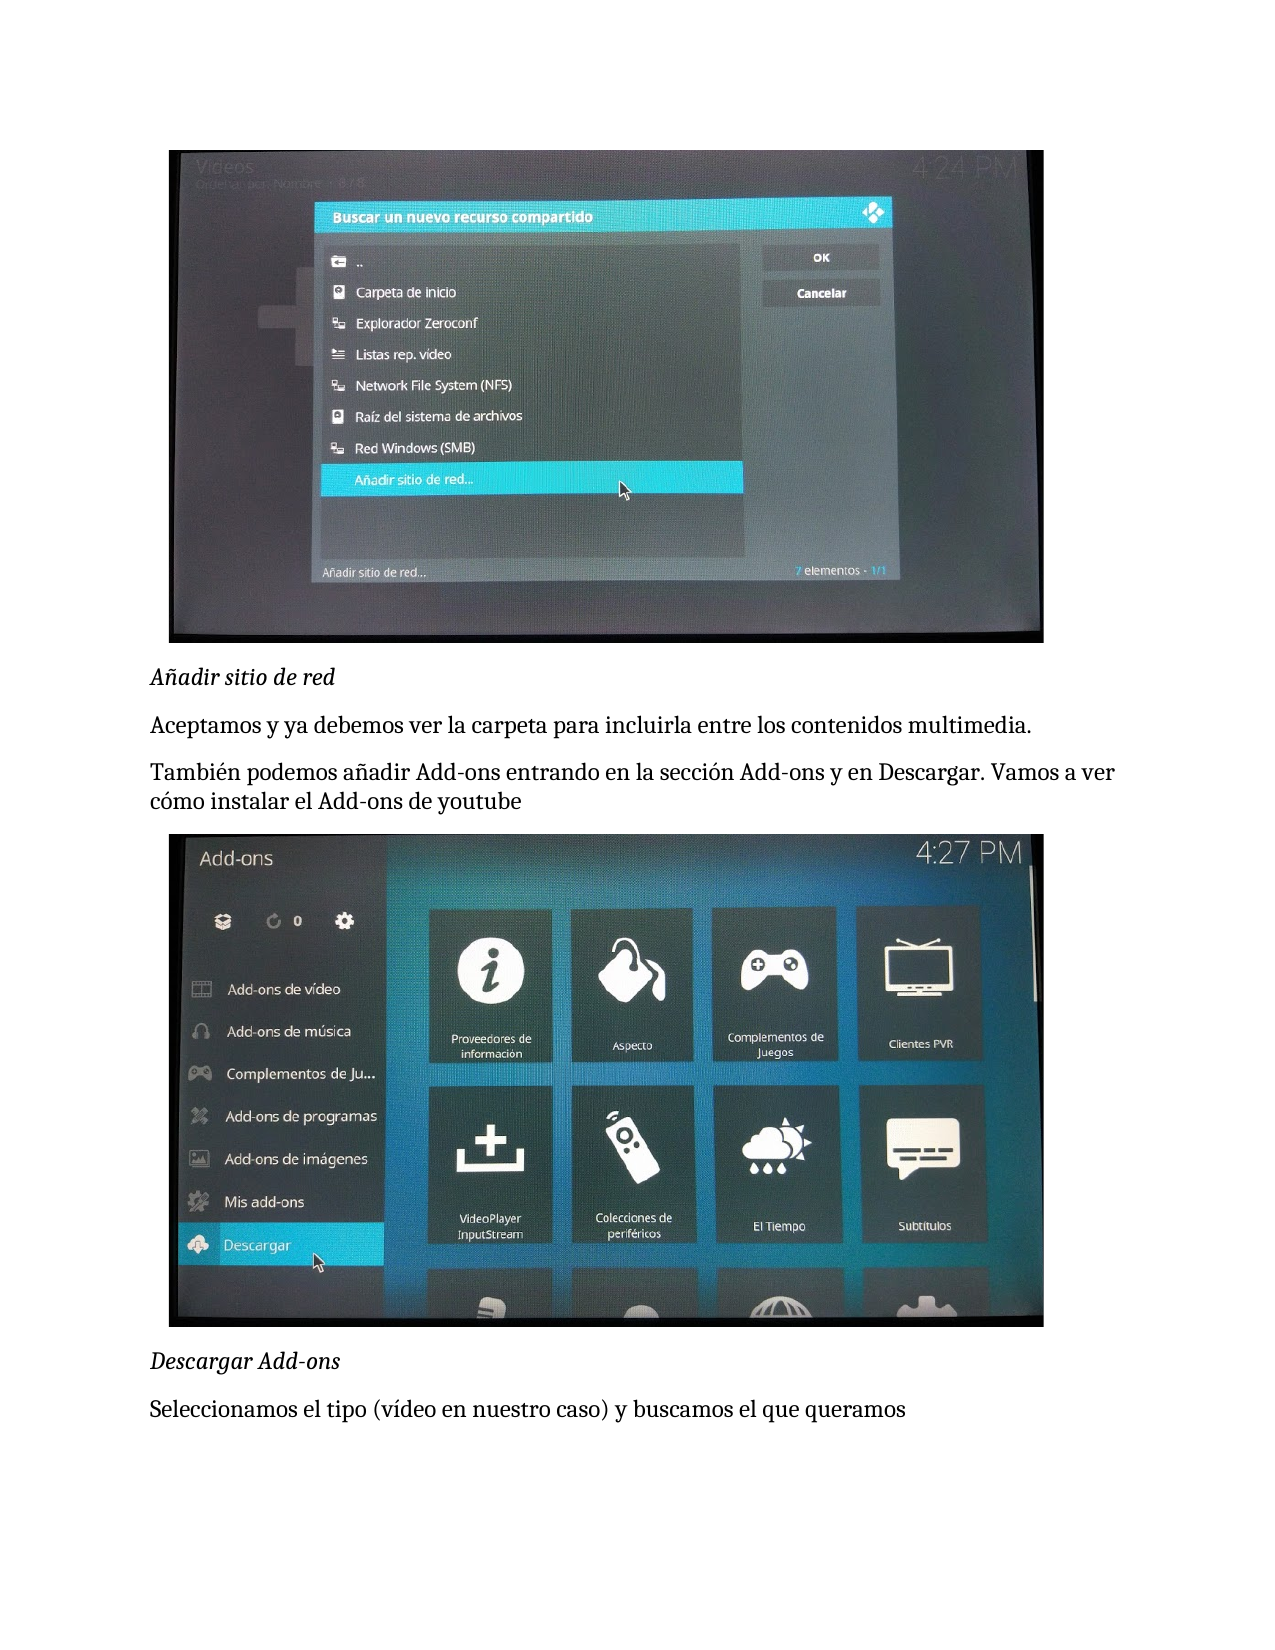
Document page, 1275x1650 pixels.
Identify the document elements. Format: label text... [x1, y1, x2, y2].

text Aceptamos y ya debemos ver la carpeta para incluirla entre los contenidos multimedia. [150, 711, 1125, 739]
text Descargar Add-ons [150, 1347, 1125, 1376]
text Añadir sitio de red [150, 663, 1125, 692]
text También podemos añadir Add-ons entrando en la sección Add-ons y en Descargar. Vamos a ver cómo instalar el Add-ons de youtube [150, 758, 1125, 816]
picture [168, 150, 1044, 643]
picture [168, 834, 1044, 1327]
text Seleccionamos el tipo (vídeo en nuestro caso) y buscamos el que queramos [150, 1395, 1125, 1423]
